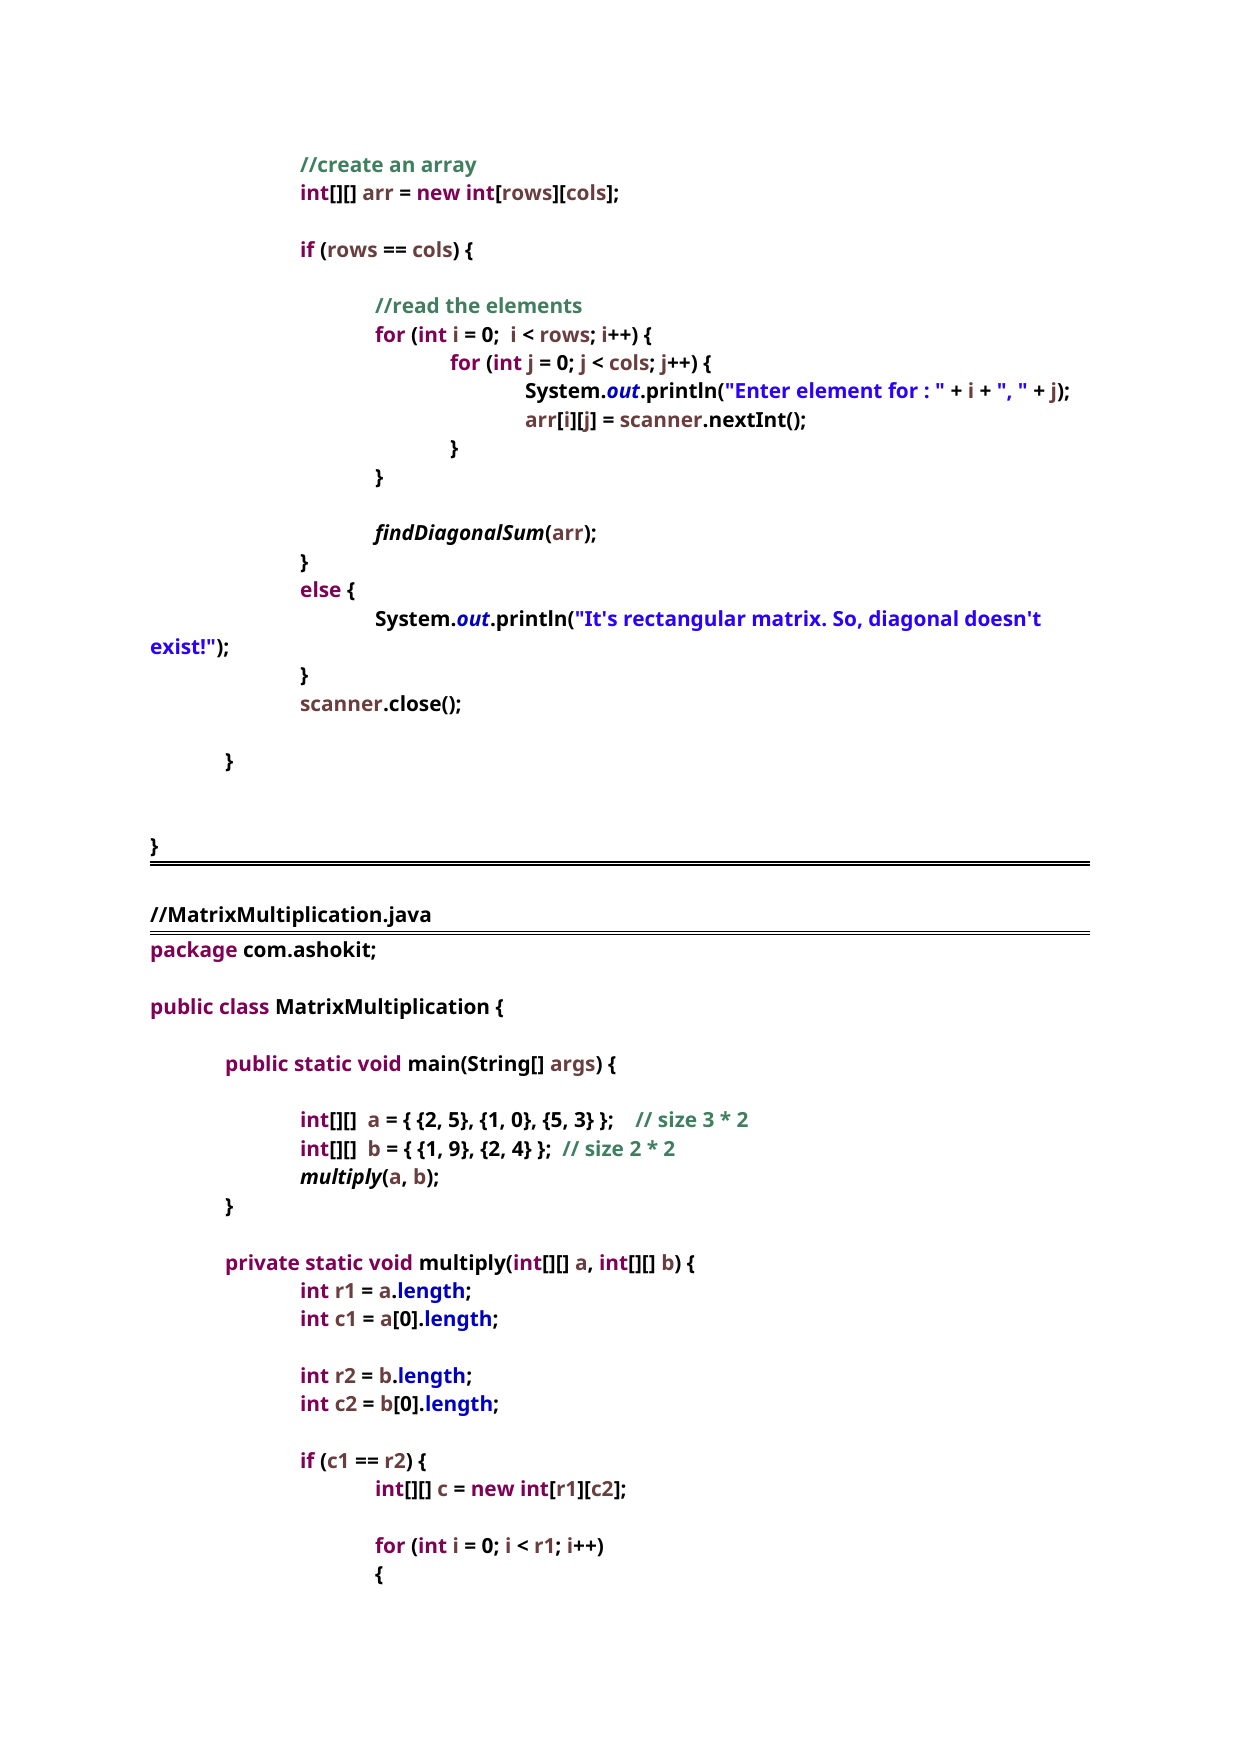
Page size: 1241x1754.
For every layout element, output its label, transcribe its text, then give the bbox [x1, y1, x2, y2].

text //create an array [150, 150, 1090, 178]
text public static void main(String[] args) { [150, 1049, 1090, 1077]
text } [150, 1191, 1090, 1219]
text int c2 = b[0].length; [150, 1389, 1090, 1418]
text } [150, 547, 1090, 575]
text public class MatrixMultiplication { [150, 992, 1090, 1021]
text for (int i = 0; i < rows; i++) { [150, 320, 1090, 348]
text //read the elements [150, 291, 1090, 320]
text private static void multiply(int[][] a, int[][] b) { [150, 1248, 1090, 1276]
text int r2 = b.length; [150, 1361, 1090, 1389]
text if (rows == cols) { [150, 235, 1090, 263]
text } [150, 831, 1090, 861]
text //MatrixMultiplication.java [150, 900, 1090, 931]
text multiply(a, b); [150, 1162, 1090, 1191]
text } [150, 746, 1090, 774]
text int c1 = a[0].length; [150, 1304, 1090, 1333]
text int[][] a = { {2, 5}, {1, 0}, {5, 3} }; // size 3 * 2 [150, 1106, 1090, 1134]
text if (c1 == r2) { [150, 1446, 1090, 1474]
text int r1 = a.length; [150, 1276, 1090, 1304]
text } [150, 433, 1090, 462]
text scanner.close(); [150, 689, 1090, 717]
text System.out.println("It's rectangular matrix. So, diagonal doesn't exist!"); [150, 604, 1090, 661]
text System.out.println("Enter element for : " + i + ", " + j); [150, 377, 1090, 405]
text } [150, 462, 1090, 490]
text for (int j = 0; j < cols; j++) { [150, 348, 1090, 377]
text arr[i][j] = scanner.nextInt(); [150, 405, 1090, 433]
text package com.ashokit; [150, 935, 1090, 964]
text for (int i = 0; i < r1; i++) [150, 1531, 1090, 1559]
text } [150, 661, 1090, 689]
text int[][] arr = new int[rows][cols]; [150, 178, 1090, 207]
text int[][] c = new int[r1][c2]; [150, 1474, 1090, 1503]
text int[][] b = { {1, 9}, {2, 4} }; // size 2 * 2 [150, 1134, 1090, 1162]
text { [150, 1559, 1090, 1588]
text else { [150, 575, 1090, 604]
text findDiagonalSum(arr); [150, 518, 1090, 547]
